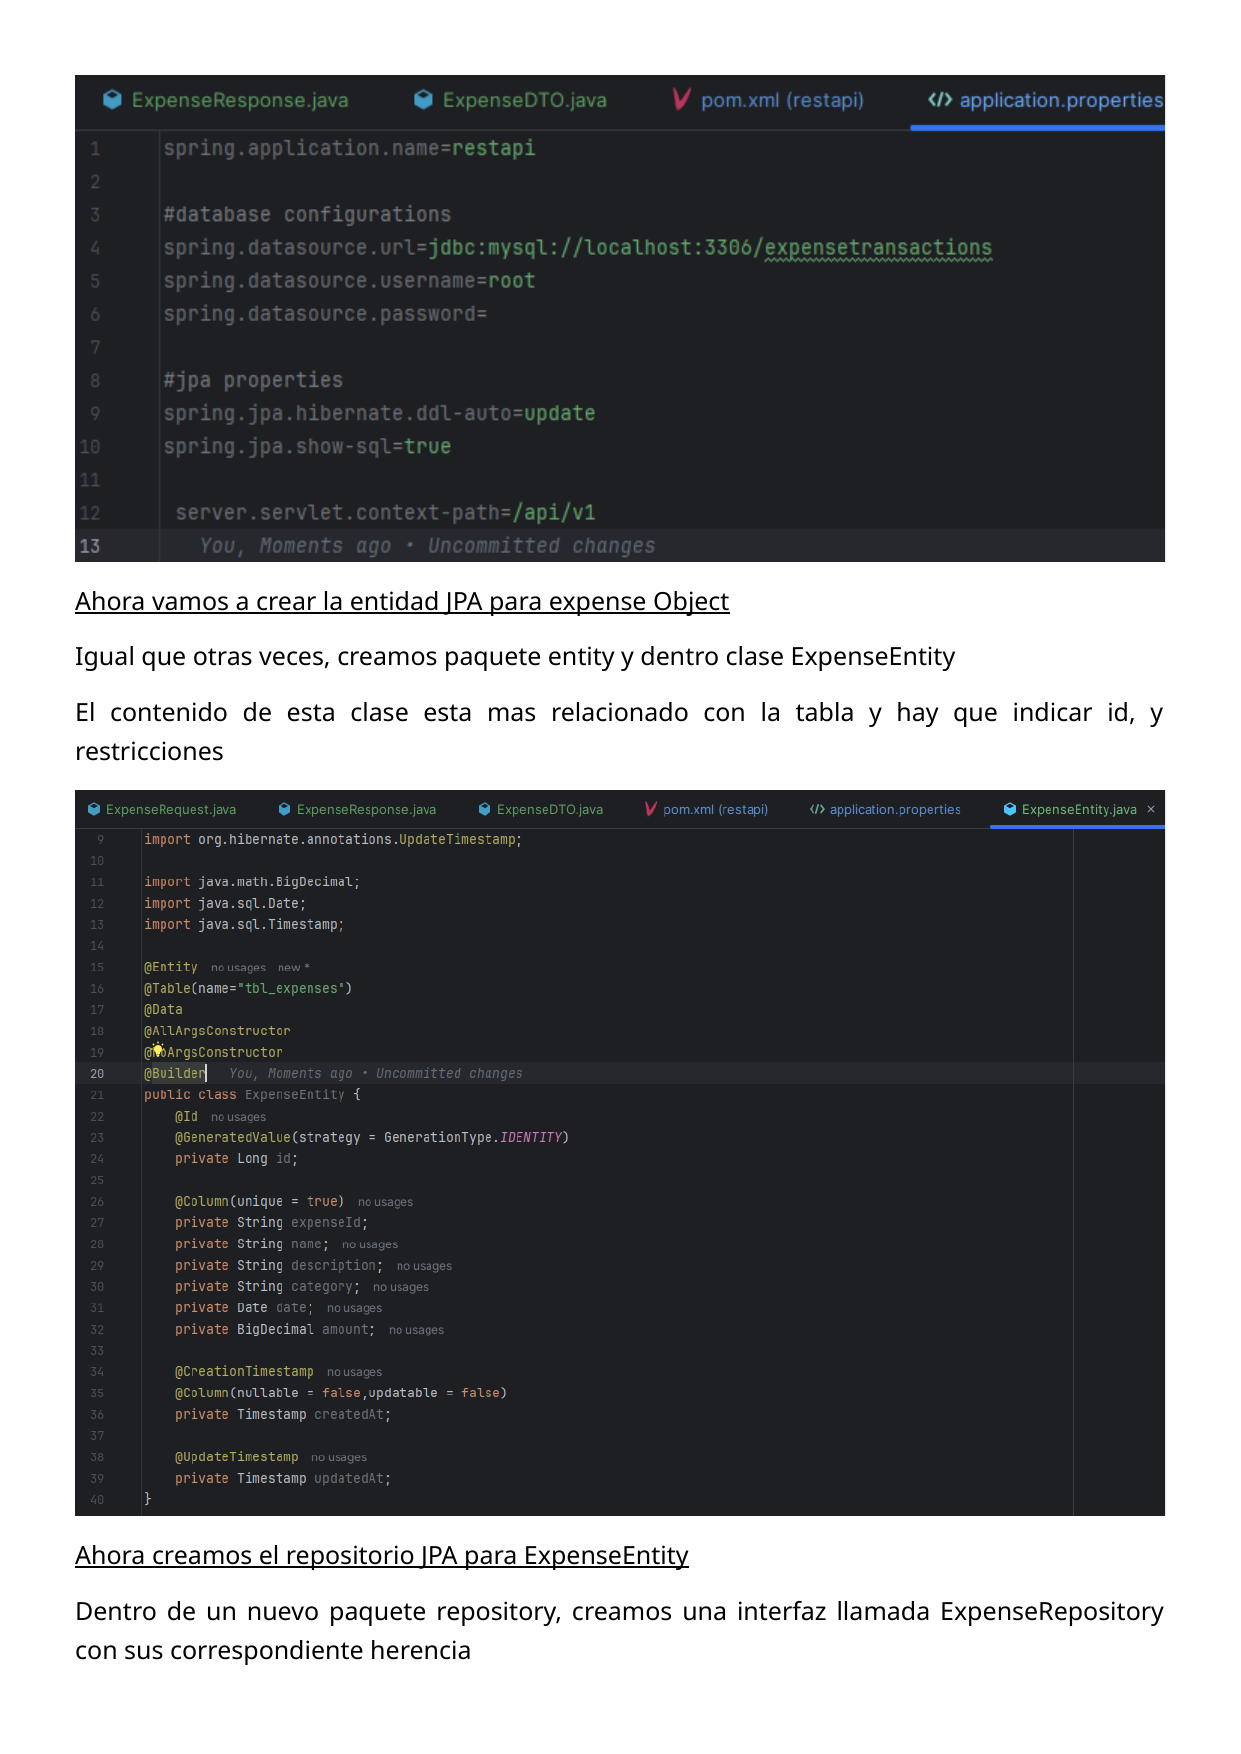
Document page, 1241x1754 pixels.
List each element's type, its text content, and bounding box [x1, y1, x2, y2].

text Dentro de un nuevo paquete repository, creamos una interfaz llamada ExpenseRepository con sus correspondiente herencia [75, 1593, 1165, 1667]
picture [75, 790, 1166, 1516]
text Ahora creamos el repositorio JPA para ExpenseEntity [75, 1537, 1165, 1572]
text Ahora vamos a crear la entidad JPA para expense Object [75, 583, 1165, 617]
text Igual que otras veces, creamos paquete entity y dentro clase ExpenseEntity [75, 639, 1165, 673]
text El contenido de esta clase esta mas relacionado con la tabla y hay que indicar id, y restricciones [75, 695, 1165, 768]
picture [75, 75, 1166, 562]
